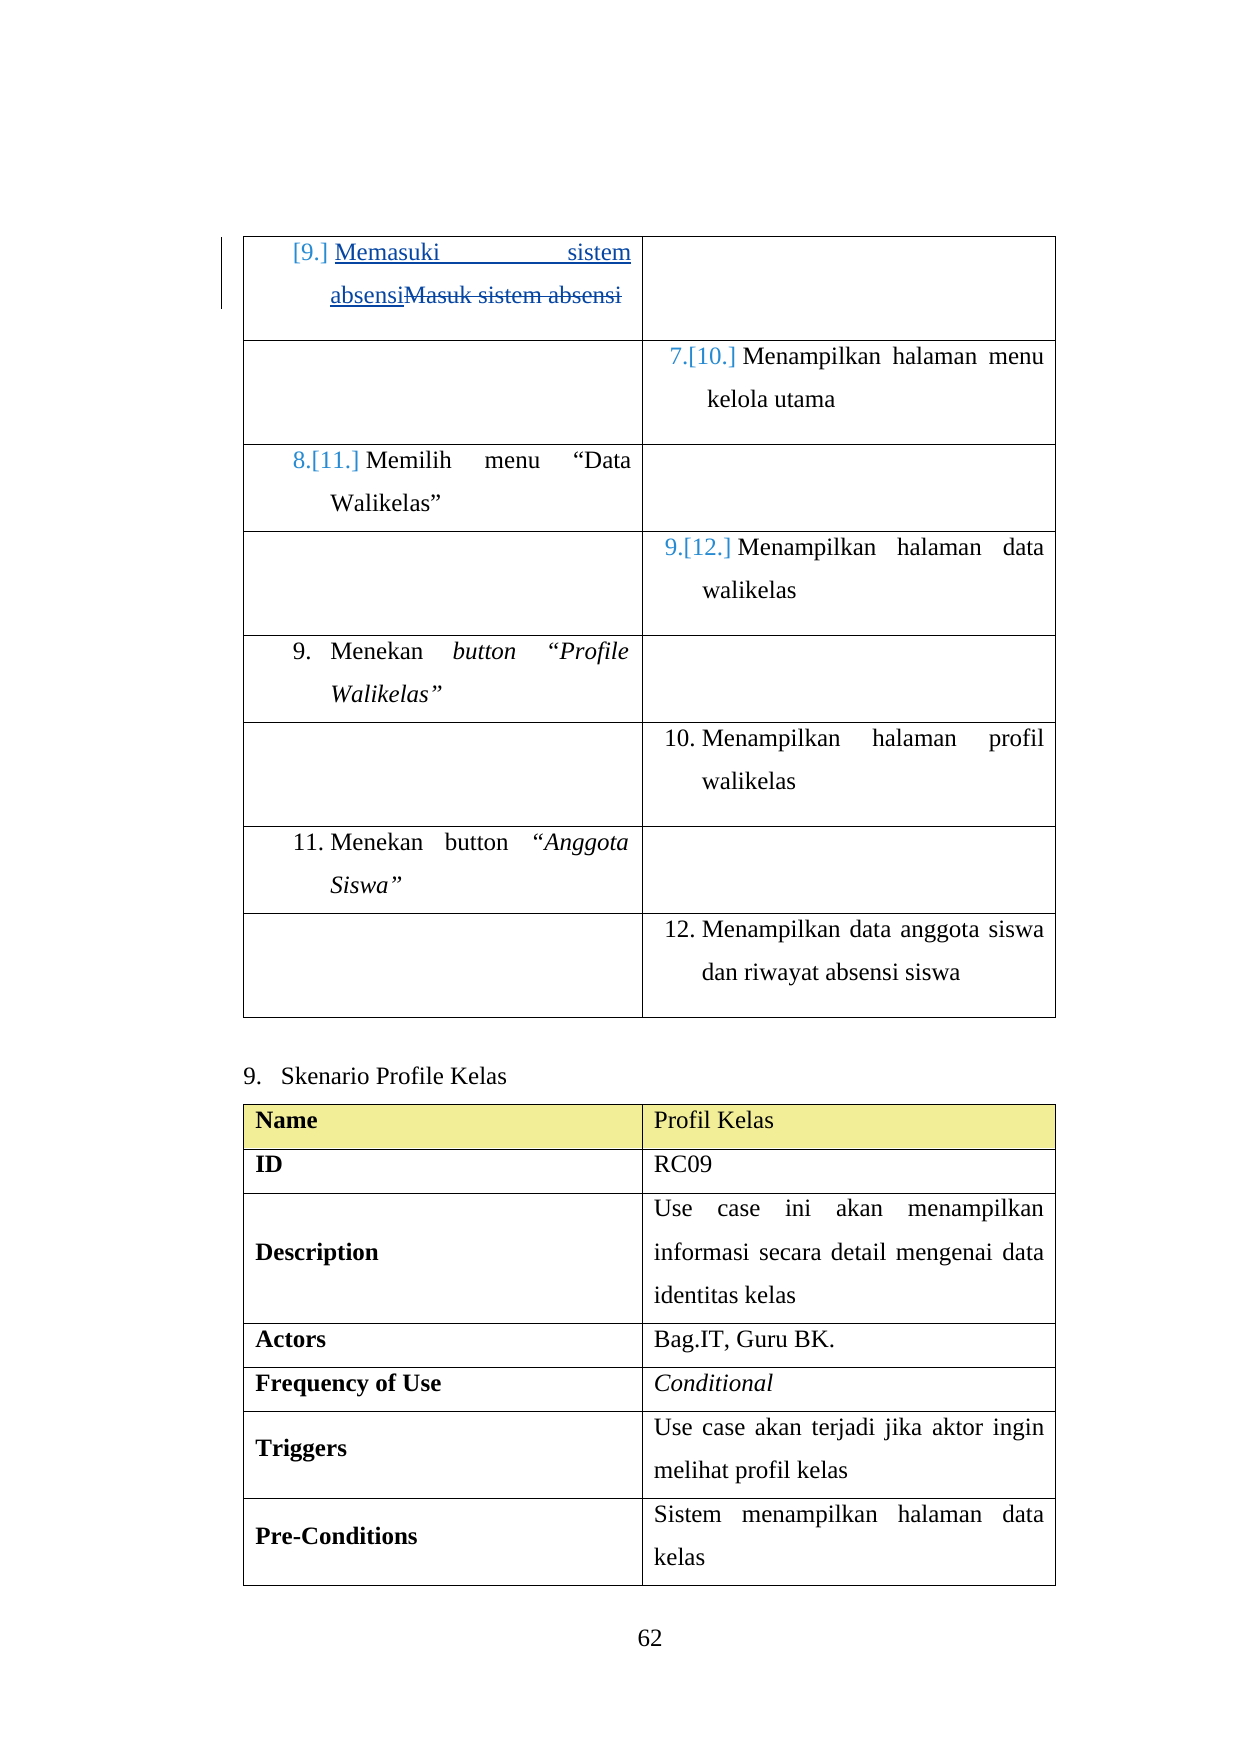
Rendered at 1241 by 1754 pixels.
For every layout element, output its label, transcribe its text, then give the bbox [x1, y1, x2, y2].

table_cell Menekan button “Anggota Siswa” [244, 827, 642, 913]
table_cell Frequency of Use [244, 1368, 642, 1411]
table_cell Triggers [244, 1412, 642, 1498]
table_cell Menampilkan halaman profil walikelas [643, 723, 1055, 826]
table_cell Menampilkan halaman menu kelola utama [643, 341, 1055, 444]
table_cell Use case ini akan menampilkan informasi secara detail mengenai data identitas kelas [643, 1194, 1055, 1323]
table_cell Description [244, 1194, 642, 1323]
table_cell ID [244, 1150, 642, 1192]
table_cell Bag.IT, Guru BK. [643, 1324, 1055, 1367]
table_cell Memilih menu “Data Walikelas” [244, 445, 642, 531]
table_cell Actors [244, 1324, 642, 1367]
table_cell [244, 723, 642, 826]
table_cell Use case akan terjadi jika aktor ingin melihat profil kelas [643, 1412, 1055, 1498]
table_cell Conditional [643, 1368, 1055, 1411]
table_cell [643, 827, 1055, 913]
table_cell [643, 636, 1055, 722]
table_cell [643, 237, 1055, 340]
list Skenario Profile Kelas [243, 1061, 1063, 1090]
table_cell [244, 237, 642, 340]
table_cell [244, 341, 642, 444]
table_cell Pre-Conditions [244, 1499, 642, 1585]
table_cell [643, 445, 1055, 531]
table_header Profil Kelas [643, 1105, 1055, 1148]
table_cell Sistem menampilkan halaman data kelas [643, 1499, 1055, 1585]
table_cell [244, 914, 642, 1017]
table_cell Menampilkan data anggota siswa dan riwayat absensi siswa [643, 914, 1055, 1017]
table_cell RC09 [643, 1150, 1055, 1192]
table_cell Menampilkan halaman data walikelas [643, 532, 1055, 635]
table_cell [244, 532, 642, 635]
table_cell Menekan button “Profile Walikelas” [244, 636, 642, 722]
table_header Name [244, 1105, 642, 1148]
